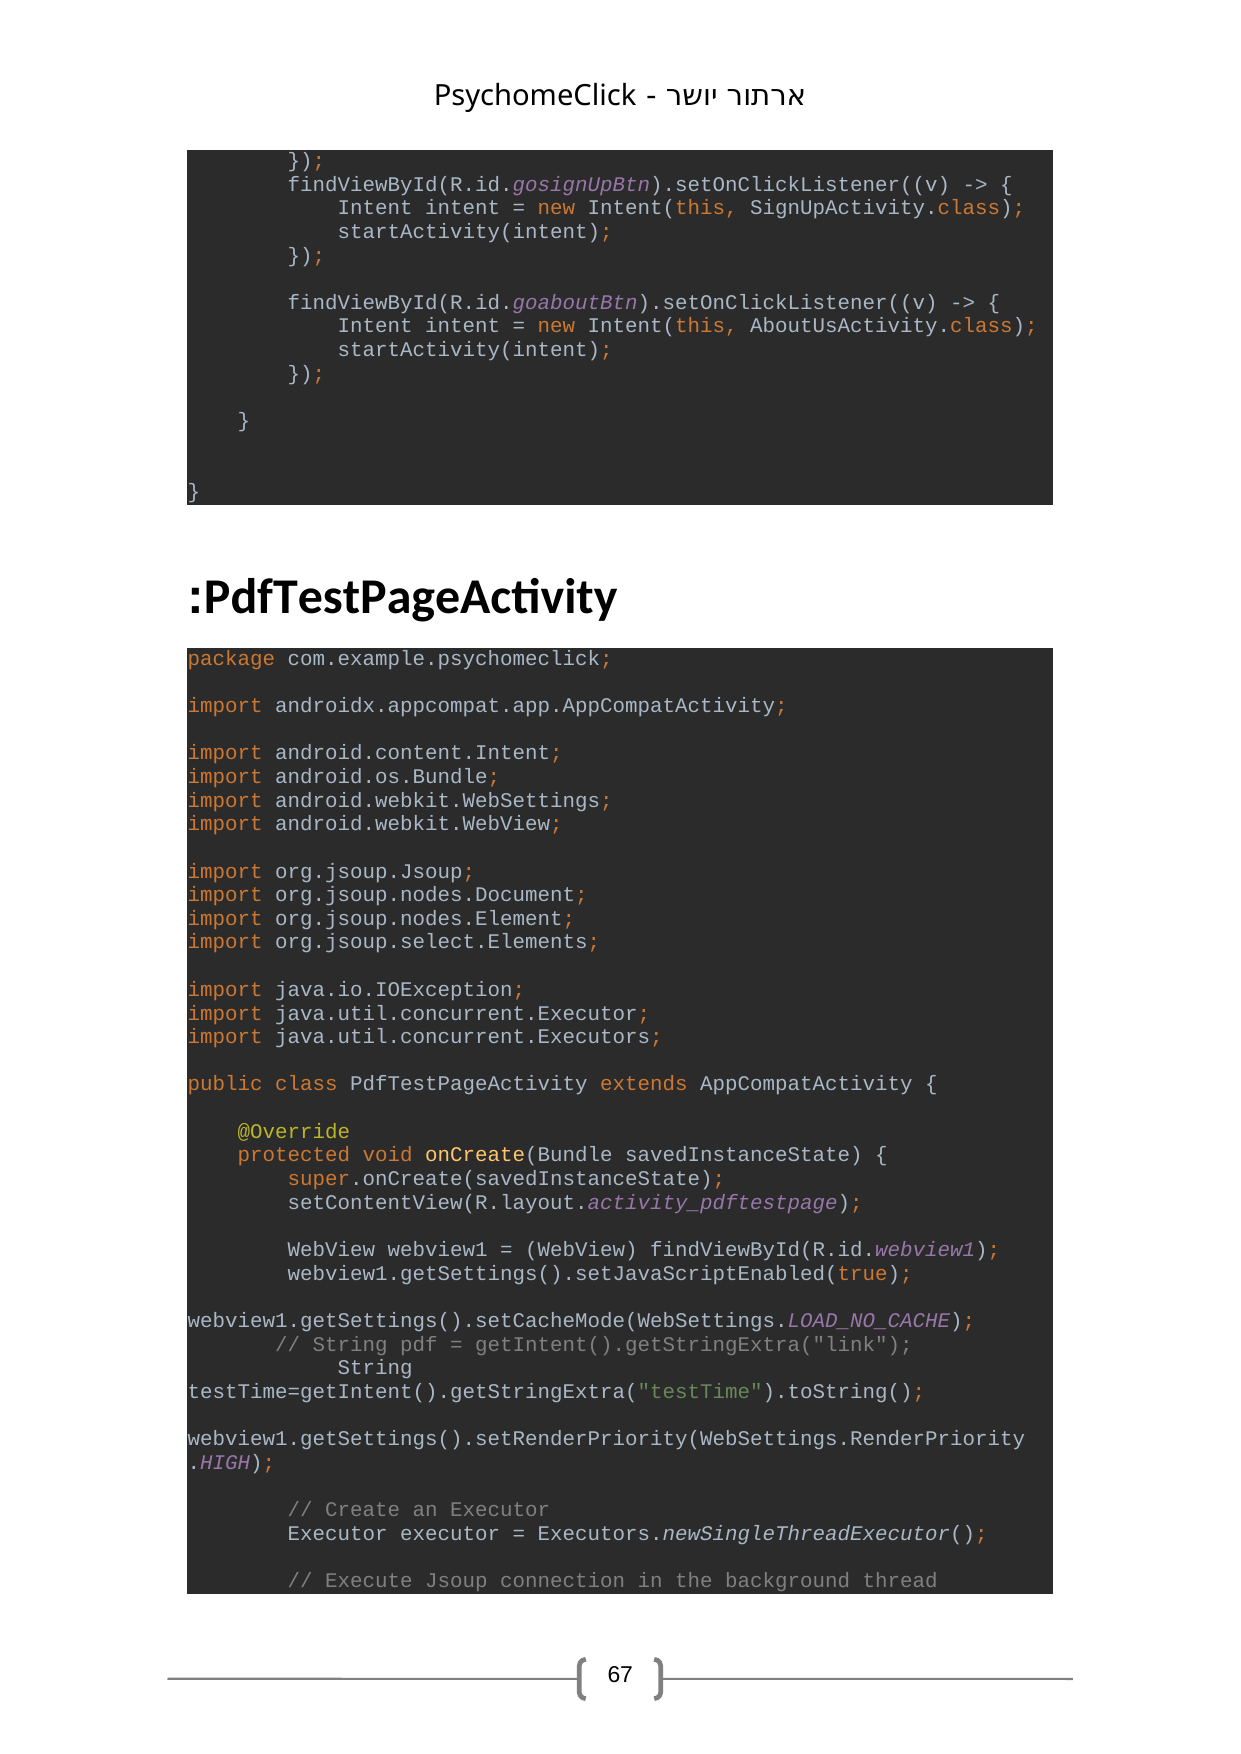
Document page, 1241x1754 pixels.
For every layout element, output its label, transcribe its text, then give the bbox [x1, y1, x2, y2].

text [187, 150, 1053, 505]
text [187, 648, 1053, 1594]
text PdfTestPageActivity: [187, 565, 1053, 626]
